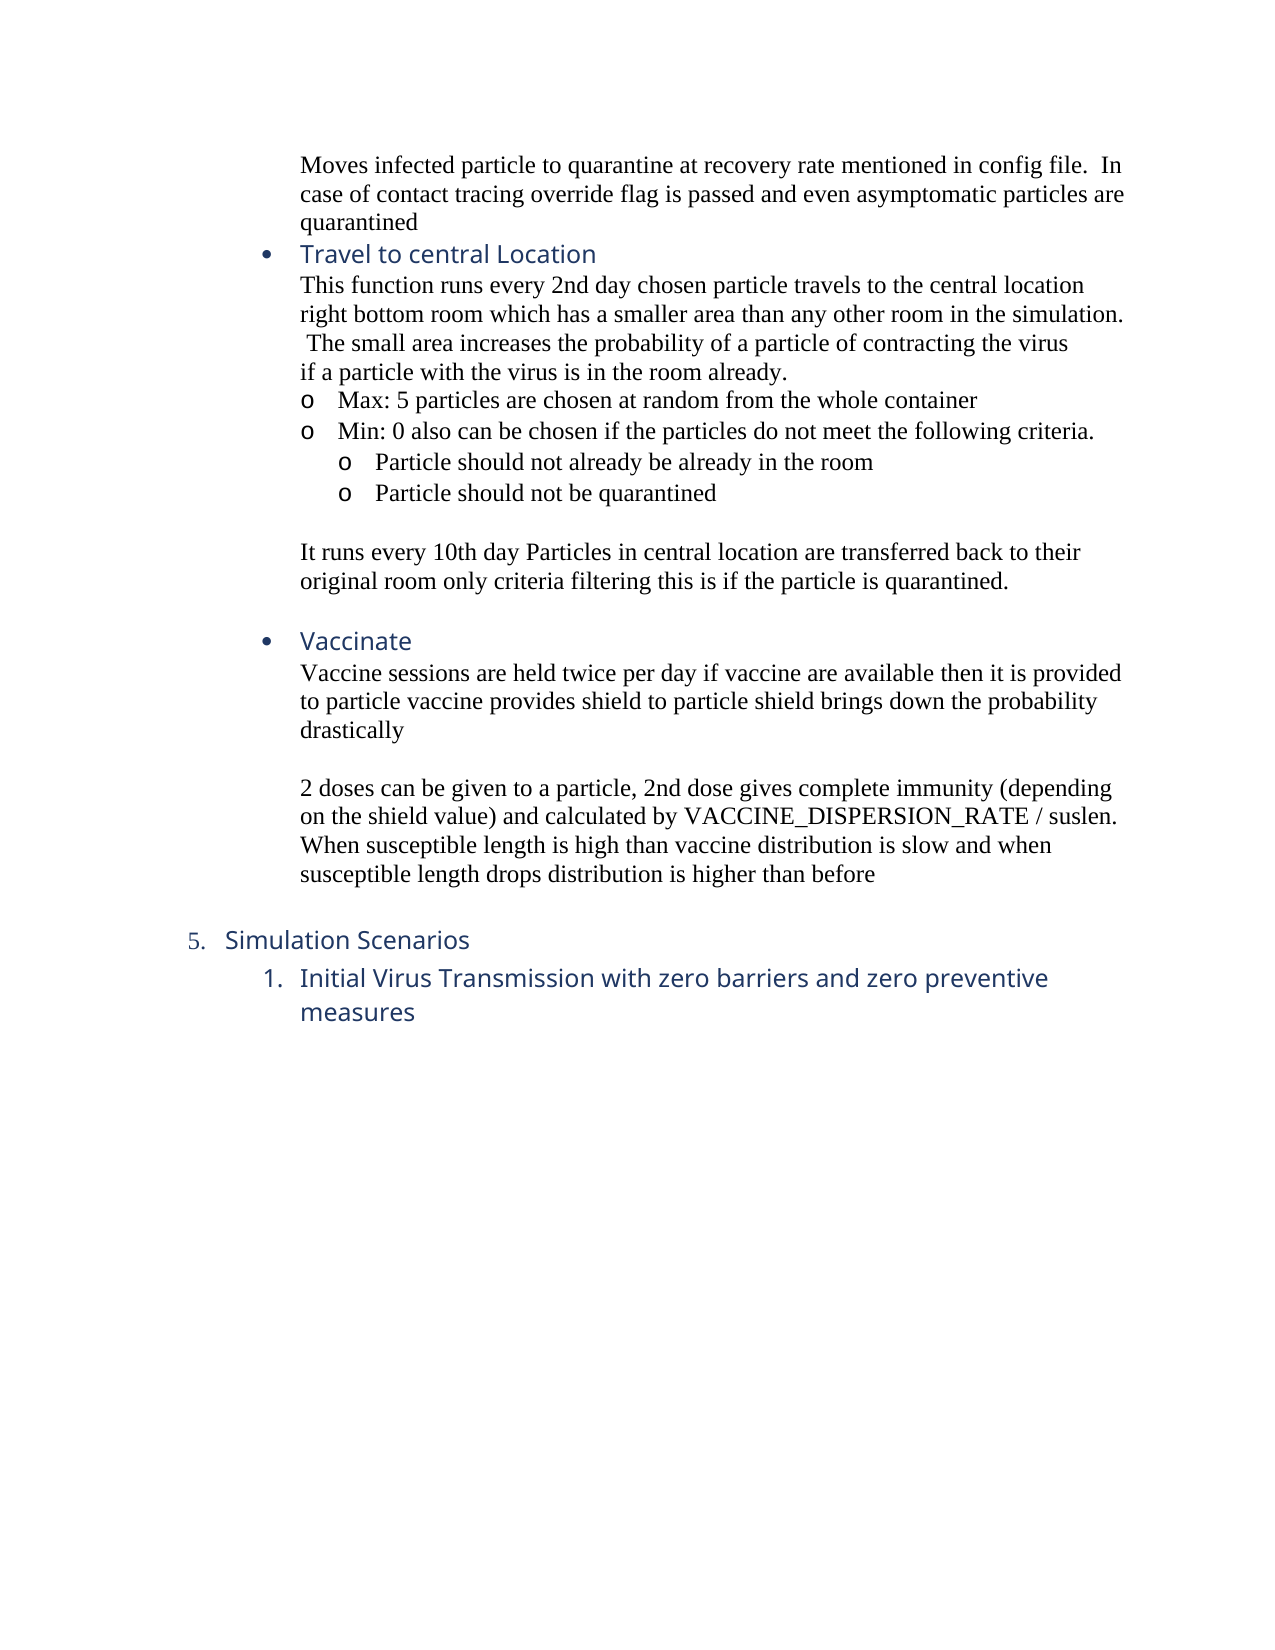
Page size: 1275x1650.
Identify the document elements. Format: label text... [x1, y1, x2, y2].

list Moves infected particle to quarantine at recovery rate mentioned in config file. In case of contact tracing override flag is passed and even asymptomatic particles are quarantined [300, 150, 1125, 236]
list The small area increases the probability of a particle of contracting the virus [300, 328, 1125, 357]
list Vaccinate [262, 624, 1125, 658]
subtitle Initial Virus Transmission with zero barriers and zero preventive measures [262, 961, 1125, 1029]
subtitle Simulation Scenarios [187, 922, 1125, 956]
list It runs every 10th day Particles in central location are transferred back to their original room only criteria filtering this is if the particle is quarantined. [300, 537, 1125, 595]
list Particle should not be quarantined [337, 478, 1125, 509]
text Vaccine sessions are held twice per day if vaccine are available then it is provided to particle vaccine provides shield to particle shield brings down the probability drastically [300, 658, 1125, 744]
list if a particle with the virus is in the room already. [300, 357, 1125, 385]
list Max: 5 particles are chosen at random from the whole container [300, 385, 1125, 416]
list Travel to central Location [262, 236, 1125, 270]
list This function runs every 2nd day chosen particle travels to the central location right bottom room which has a smaller area than any other room in the simulation. [300, 270, 1125, 328]
list Min: 0 also can be chosen if the particles do not meet the following criteria. [300, 416, 1125, 447]
list Particle should not already be already in the room [337, 447, 1125, 478]
text 2 doses can be given to a particle, 2nd dose gives complete immunity (depending on the shield value) and calculated by VACCINE_DISPERSION_RATE / suslen. When susceptible length is high than vaccine distribution is slow and when susceptible length drops distribution is higher than before [300, 773, 1125, 888]
